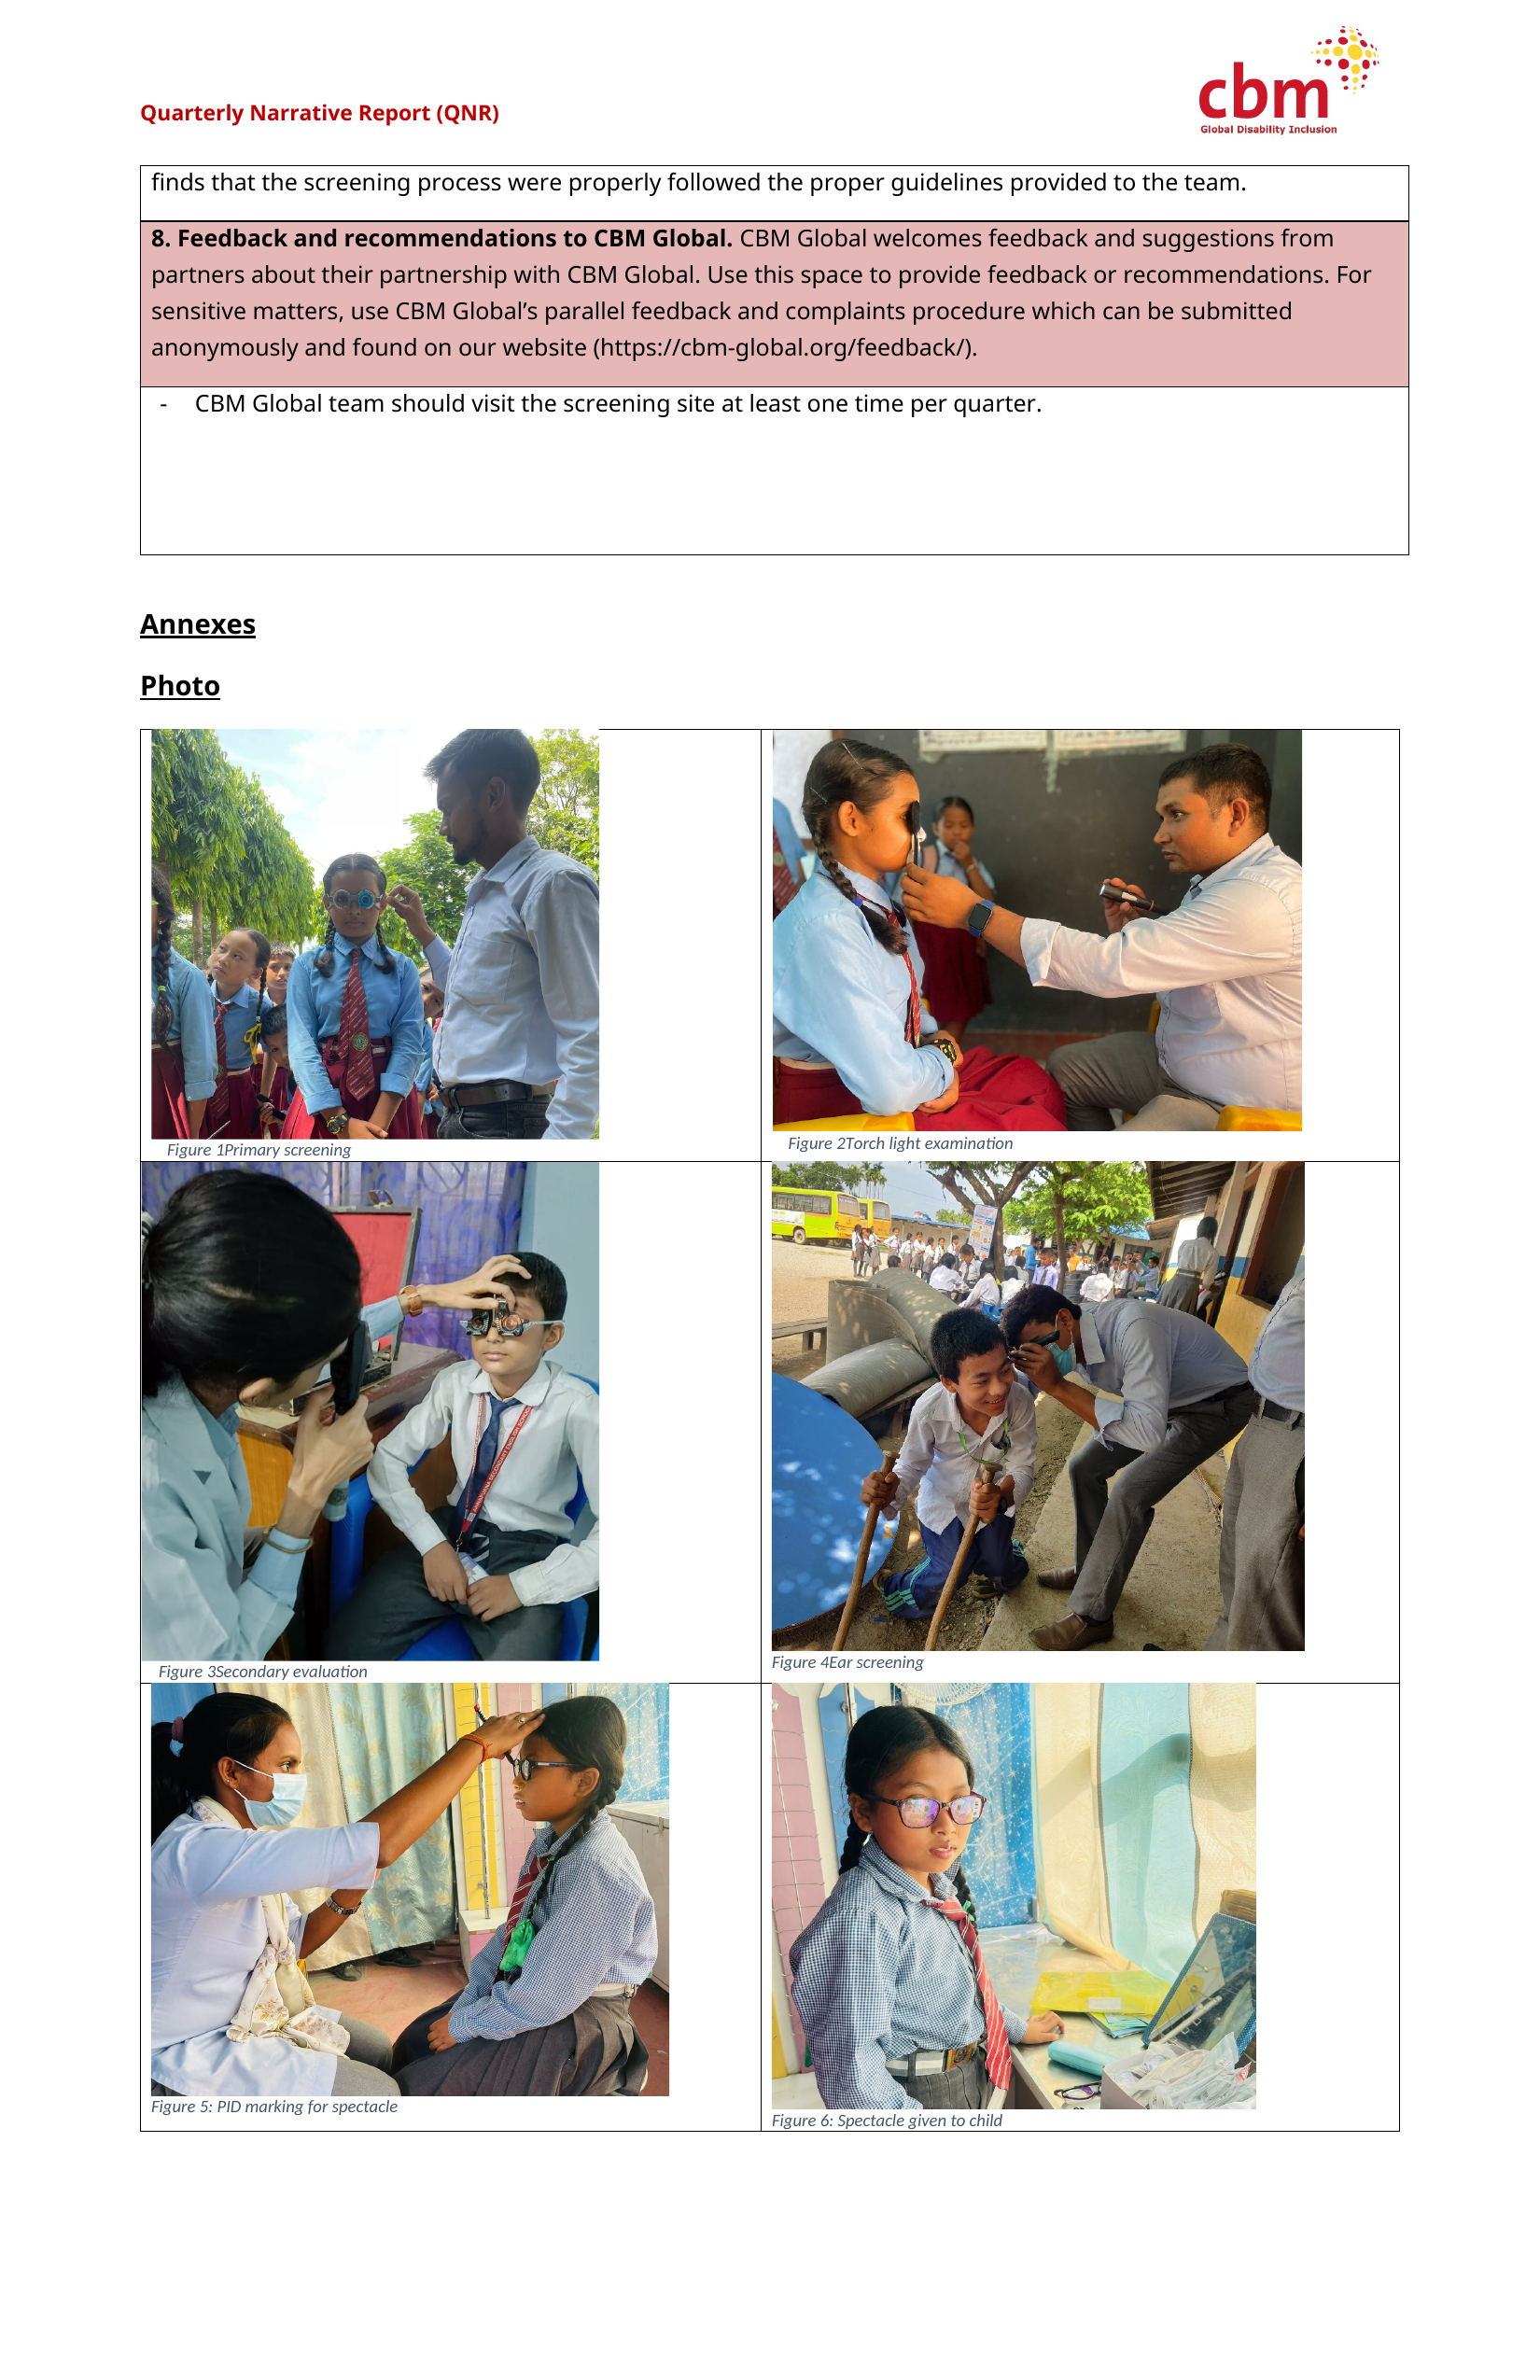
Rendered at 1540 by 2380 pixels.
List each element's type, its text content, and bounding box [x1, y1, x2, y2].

picture [141, 1162, 599, 1660]
table_header [762, 730, 1399, 1160]
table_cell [141, 166, 1408, 220]
table_cell CBM Global team should visit the screening site at least one time per quarter. [141, 387, 1408, 554]
table_cell 8. Feedback and recommendations to CBM Global. CBM Global welcomes feedback and suggestions from partners about their partnership with CBM Global. Use this space to provide feedback or recommendations. For sensitive matters, use CBM Global’s parallel feedback and complaints procedure which can be submitted anonymously and found on our website (https://cbm-global.org/feedback/). [141, 222, 1408, 386]
table_cell Figure 6: Spectacle given to child [762, 1684, 1399, 2131]
picture [1172, 0, 1405, 165]
table_cell Figure 5: PID marking for spectacle [141, 1684, 761, 2131]
text Annexes [140, 605, 1400, 642]
text Photo [140, 666, 1400, 704]
picture [150, 1683, 670, 2096]
table_header [141, 730, 761, 1160]
picture [771, 1683, 1256, 2109]
table_cell Figure 4Ear screening [762, 1162, 1399, 1682]
table_cell [599, 1162, 761, 1682]
picture [771, 1161, 1305, 1651]
